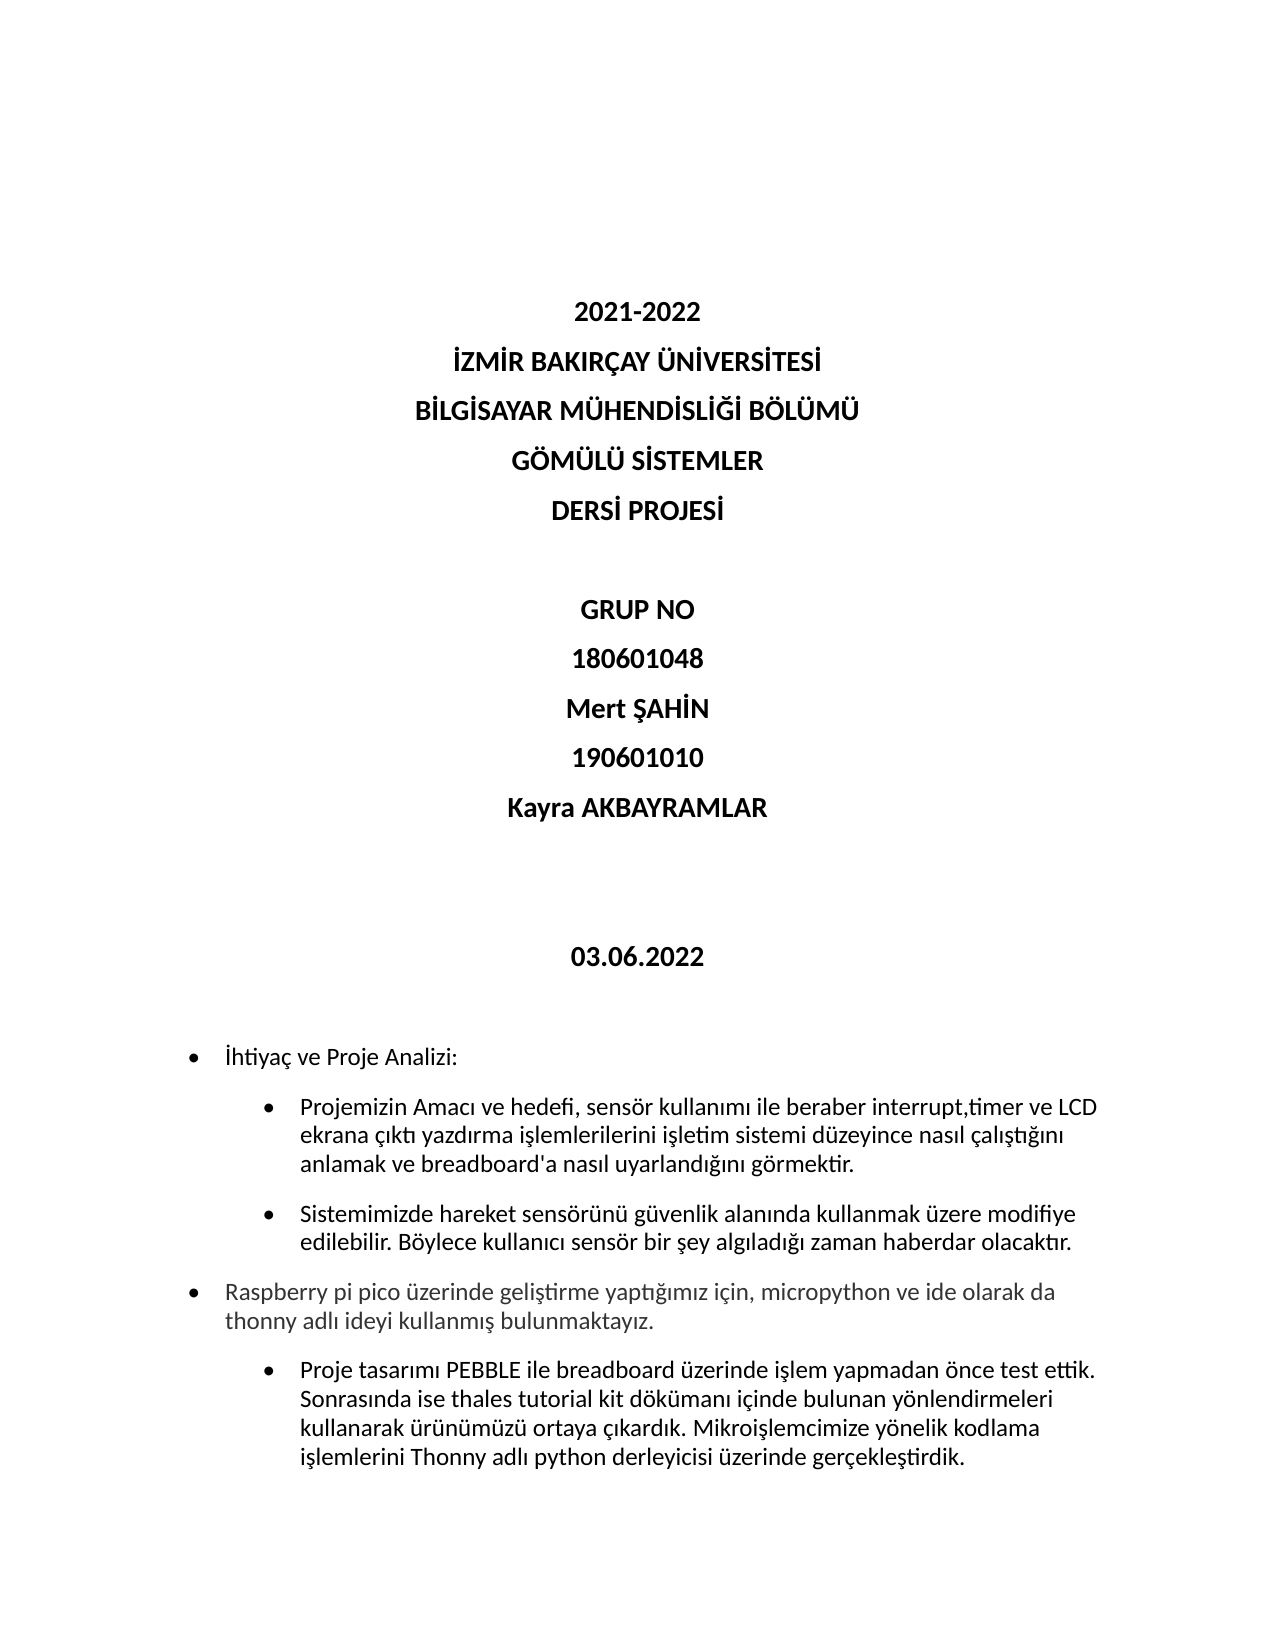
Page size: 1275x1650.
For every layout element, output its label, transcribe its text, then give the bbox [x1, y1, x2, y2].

list Raspberry pi pico üzerinde geliştirme yaptığımız için, micropython ve ide olarak da thonny adlı ideyi kullanmış bulunmaktayız. [187, 1277, 1125, 1335]
text 2021-2022 [150, 299, 1125, 327]
text Mert ŞAHİN [150, 695, 1125, 724]
text GÖMÜLÜ SİSTEMLER [150, 447, 1125, 476]
list Projemizin Amacı ve hedefi, sensör kullanımı ile beraber interrupt,timer ve LCD ekrana çıktı yazdırma işlemlerilerini işletim sistemi düzeyince nasıl çalıştığını anlamak ve breadboard'a nasıl uyarlandığını görmektir. [262, 1092, 1125, 1178]
text GRUP NO [150, 596, 1125, 625]
text 180601048 [150, 646, 1125, 674]
list Proje tasarımı PEBBLE ile breadboard üzerinde işlem yapmadan önce test ettik. Sonrasında ise thales tutorial kit dökümanı içinde bulunan yönlendirmeleri kullanarak ürünümüzü ortaya çıkardık. Mikroişlemcimize yönelik kodlama işlemlerini Thonny adlı python derleyicisi üzerinde gerçekleştirdik. [262, 1356, 1125, 1471]
text 03.06.2022 [150, 943, 1125, 972]
list Sistemimizde hareket sensörünü güvenlik alanında kullanmak üzere modifiye edilebilir. Böylece kullanıcı sensör bir şey algıladığı zaman haberdar olacaktır. [262, 1199, 1125, 1257]
text DERSİ PROJESİ [150, 497, 1125, 526]
text BİLGİSAYAR MÜHENDİSLİĞİ BÖLÜMÜ [150, 398, 1125, 427]
text 190601010 [150, 745, 1125, 774]
text İZMİR BAKIRÇAY ÜNİVERSİTESİ [150, 348, 1125, 377]
list İhtiyaç ve Proje Analizi: [187, 1042, 1125, 1071]
text Kayra AKBAYRAMLAR [150, 794, 1125, 823]
